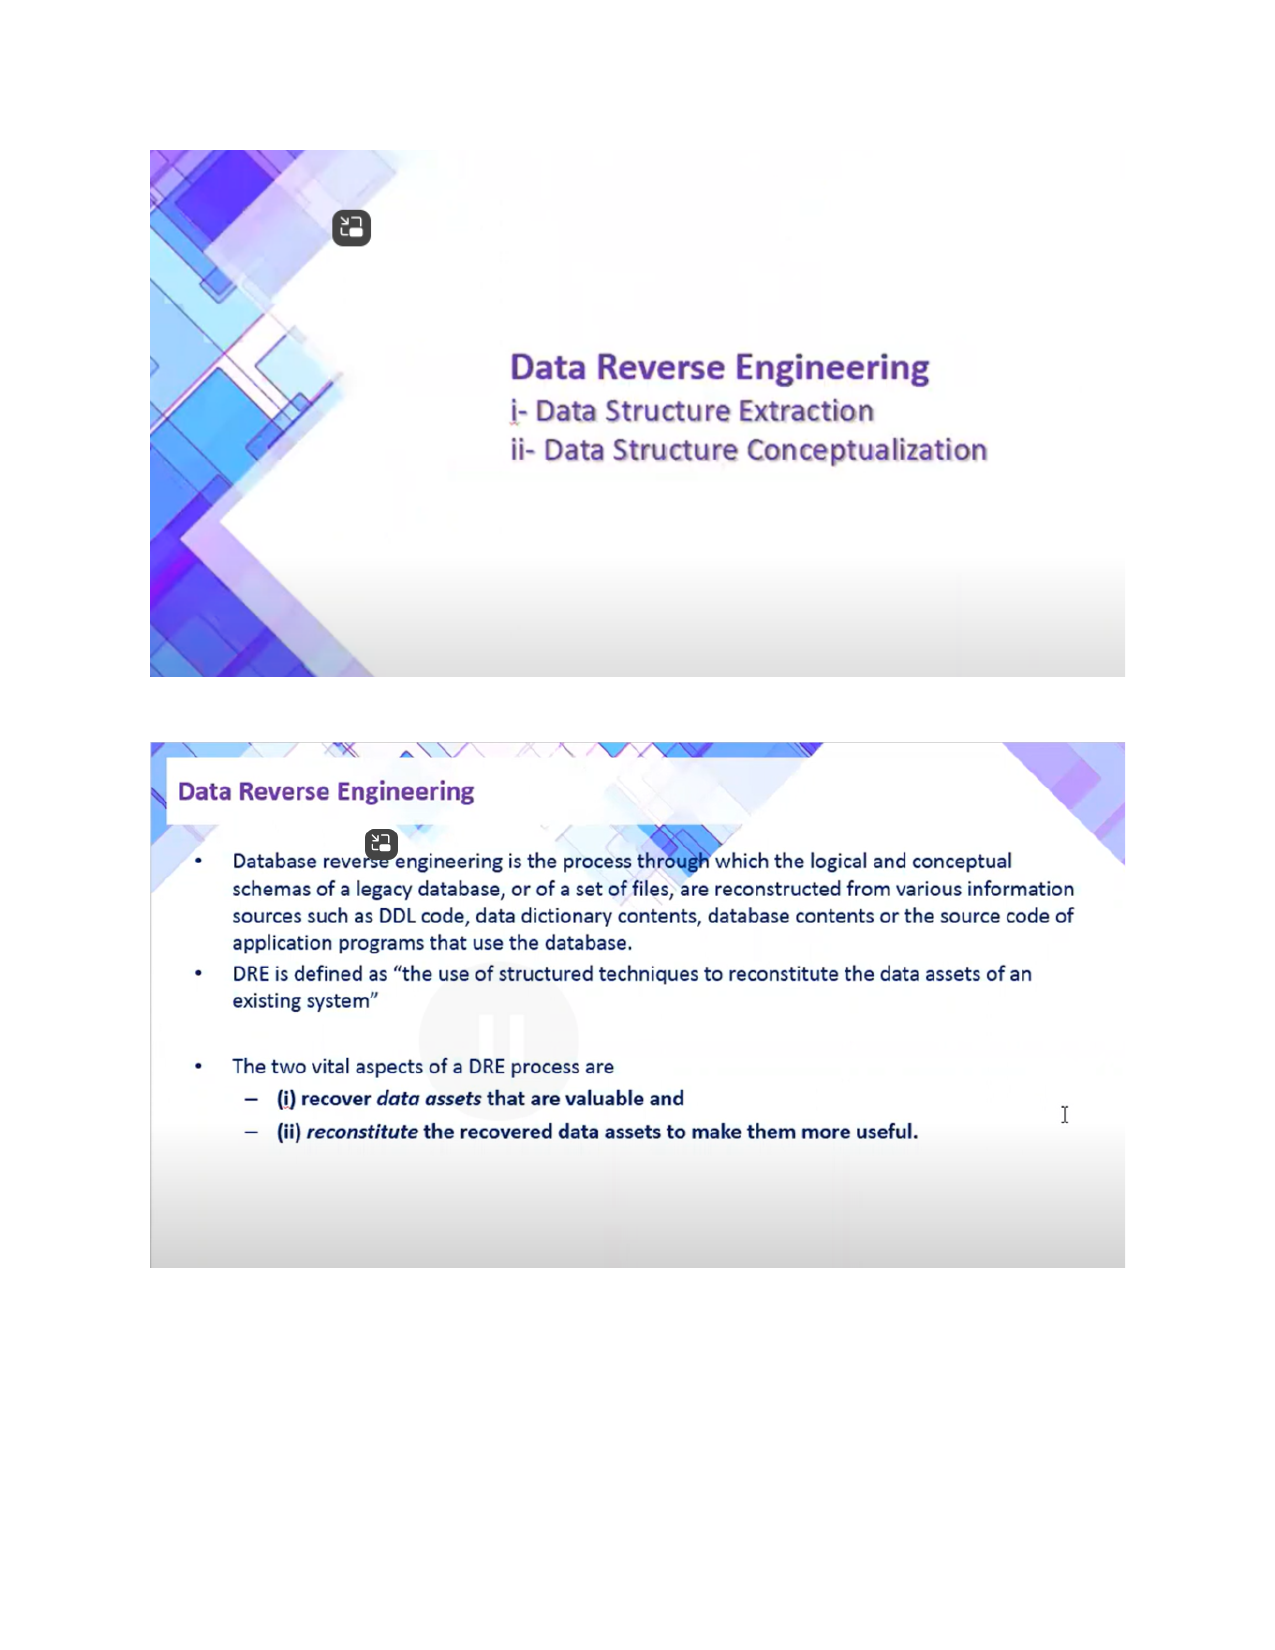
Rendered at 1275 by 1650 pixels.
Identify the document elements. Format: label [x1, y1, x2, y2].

picture [150, 742, 1125, 1268]
picture [150, 150, 1125, 677]
